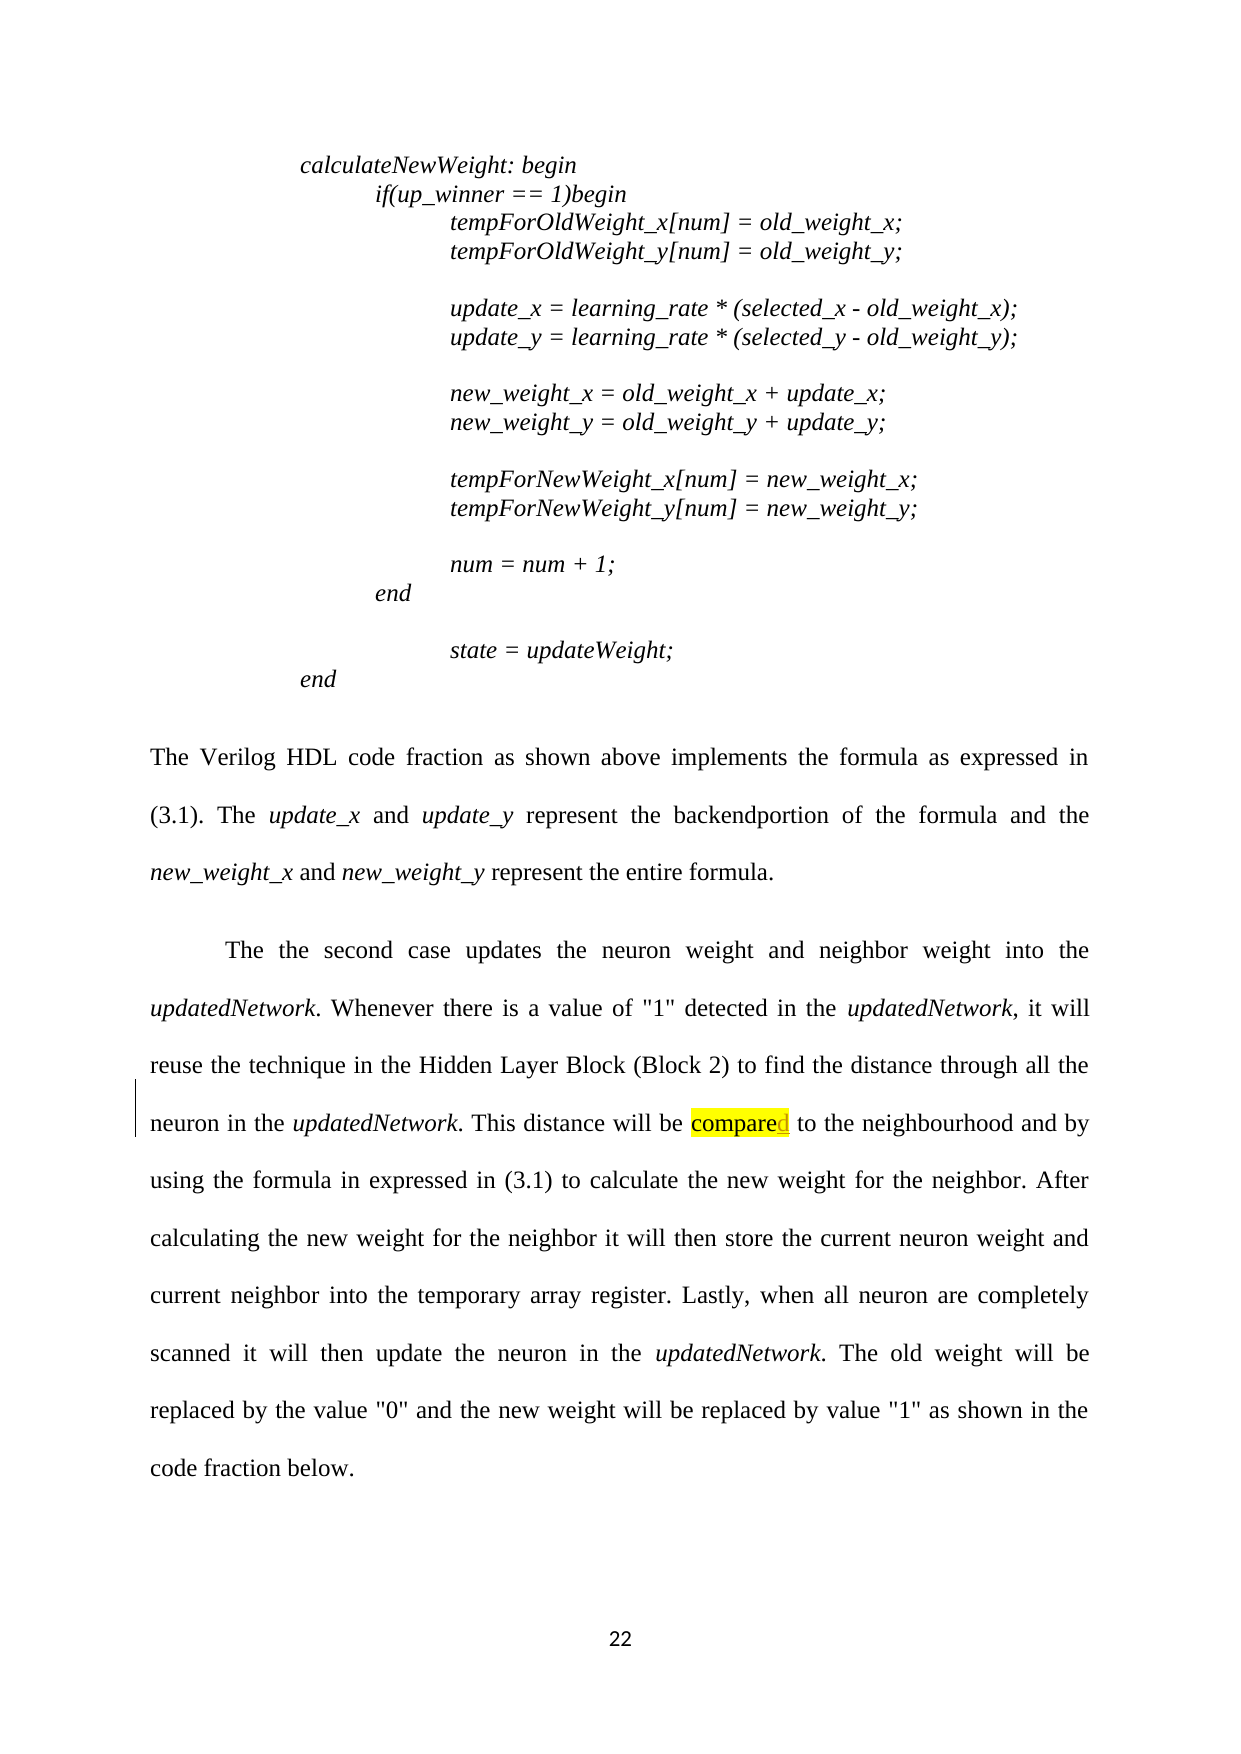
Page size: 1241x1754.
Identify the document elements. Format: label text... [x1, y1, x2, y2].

text new_weight_x = old_weight_x + update_x; [150, 378, 1090, 407]
text calculateNewWeight: begin [150, 150, 1090, 179]
text The Verilog HDL code fraction as shown above implements the formula as expressed in (3.1). The update_x and update_y represent the backendportion of the formula and the new_weight_x and new_weight_y represent the entire formula. [150, 742, 1090, 886]
text update_y = learning_rate * (selected_y - old_weight_y); [150, 322, 1090, 351]
text end [150, 664, 1090, 693]
text tempForOldWeight_y[num] = old_weight_y; [150, 236, 1090, 265]
text end [150, 578, 1090, 607]
text tempForNewWeight_x[num] = new_weight_x; [150, 464, 1090, 493]
text tempForNewWeight_y[num] = new_weight_y; [150, 493, 1090, 522]
text num = num + 1; [150, 549, 1090, 578]
text tempForOldWeight_x[num] = old_weight_x; [150, 207, 1090, 236]
text The the second case updates the neuron weight and neighbor weight into the updatedNetwork. Whenever there is a value of "1" detected in the updatedNetwork, it will reuse the technique in the Hidden Layer Block (Block 2) to find the distance through all the neuron in the updatedNetwork. This distance will be compare to the neighbourhood and by using the formula in expressed in (3.1) to calculate the new weight for the neighbor. After calculating the new weight for the neighbor it will then store the current neuron weight and current neighbor into the temporary array register. Lastly, when all neuron are completely scanned it will then update the neuron in the updatedNetwork. The old weight will be replaced by the value "0" and the new weight will be replaced by value "1" as shown in the code fraction below. [150, 936, 1090, 1482]
text new_weight_y = old_weight_y + update_y; [150, 407, 1090, 436]
text state = updateWeight; [150, 635, 1090, 664]
text if(up_winner == 1)begin [150, 179, 1090, 207]
text update_x = learning_rate * (selected_x - old_weight_x); [150, 293, 1090, 322]
